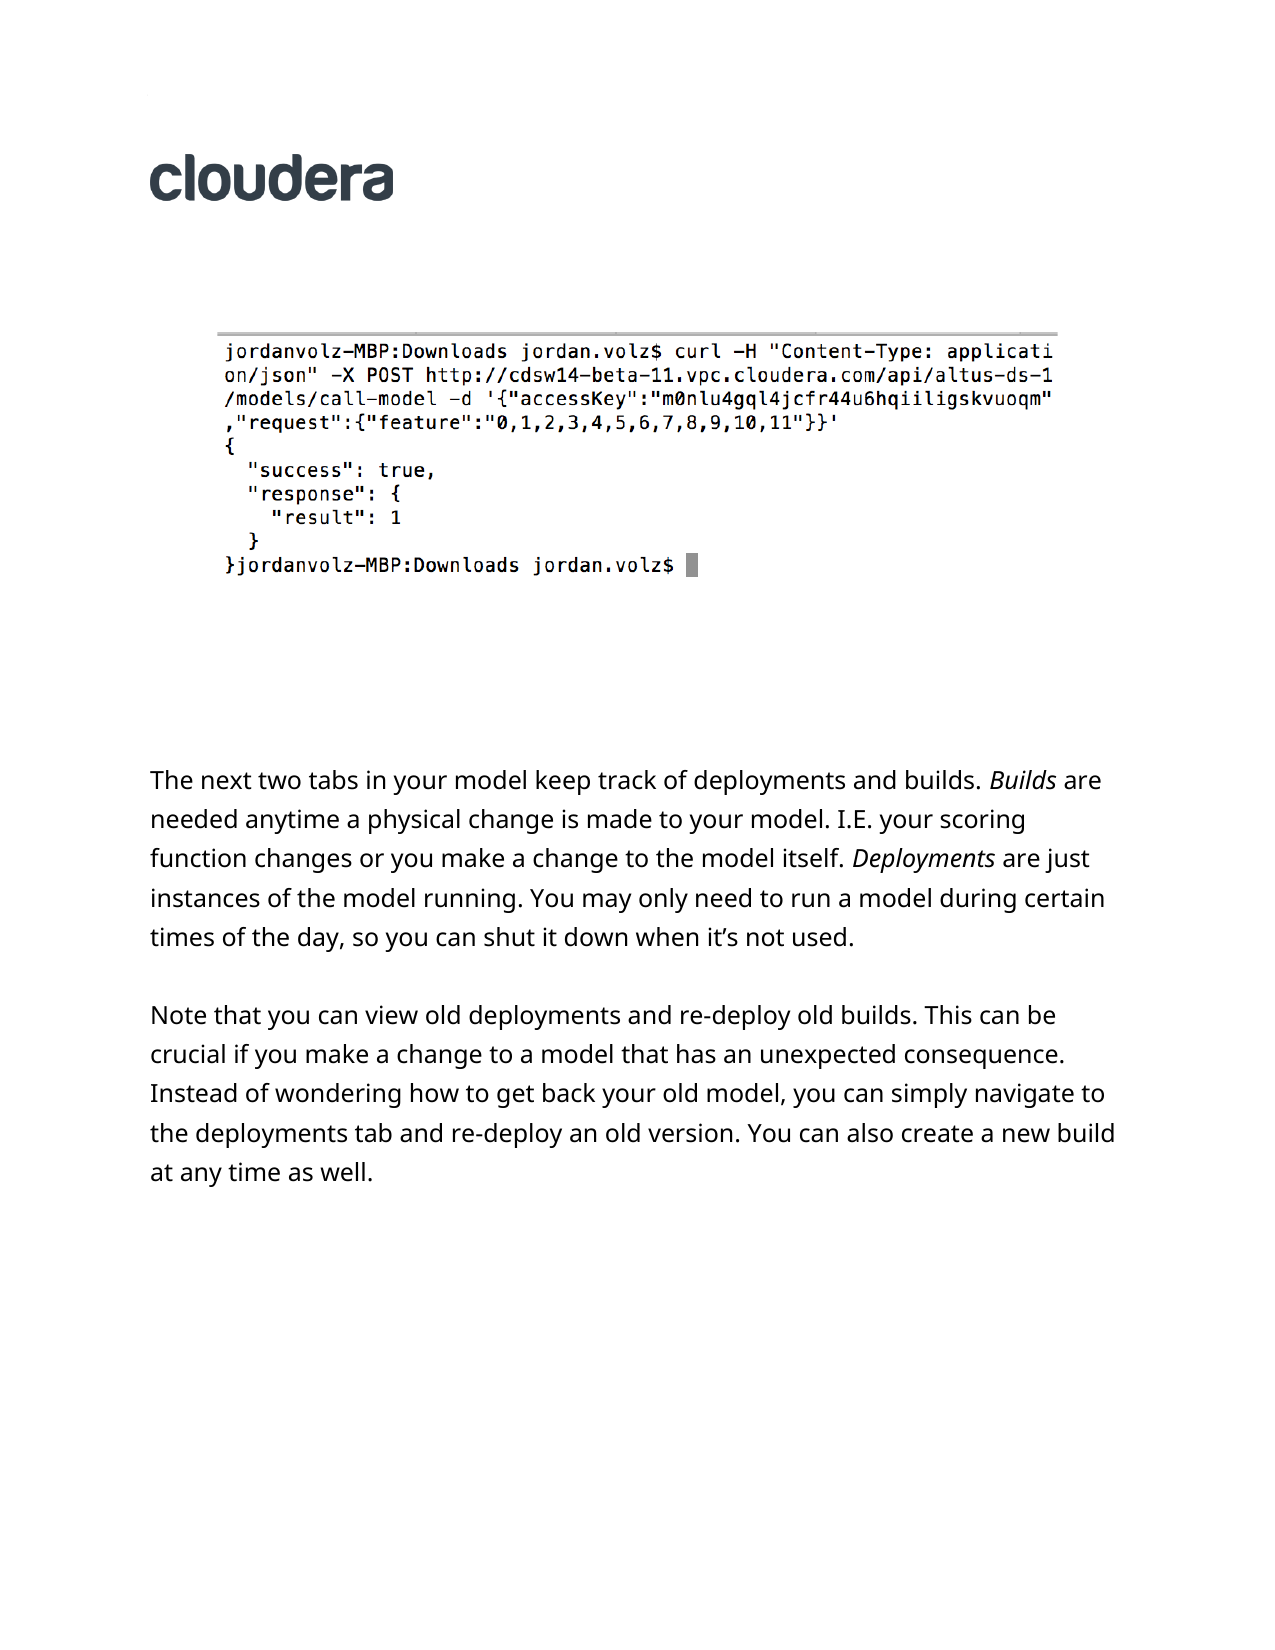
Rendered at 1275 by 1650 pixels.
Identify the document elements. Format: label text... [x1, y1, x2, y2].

picture [147, 0, 766, 328]
text The next two tabs in your model keep track of deployments and builds. Builds are needed anytime a physical change is made to your model. I.E. your scoring function changes or you make a change to the model itself. Deployments are just instances of the model running. You may only need to run a model during certain times of the day, so you can shut it down when it’s not used. [150, 763, 1125, 953]
text Note that you can view old deployments and re-deploy old builds. This can be crucial if you make a change to a model that has an unexpected consequence. Instead of wondering how to get back your old model, you can simply navigate to the deployments tab and re-deploy an old version. You can also create a new build at any time as well. [150, 998, 1125, 1188]
picture [217, 332, 1058, 719]
